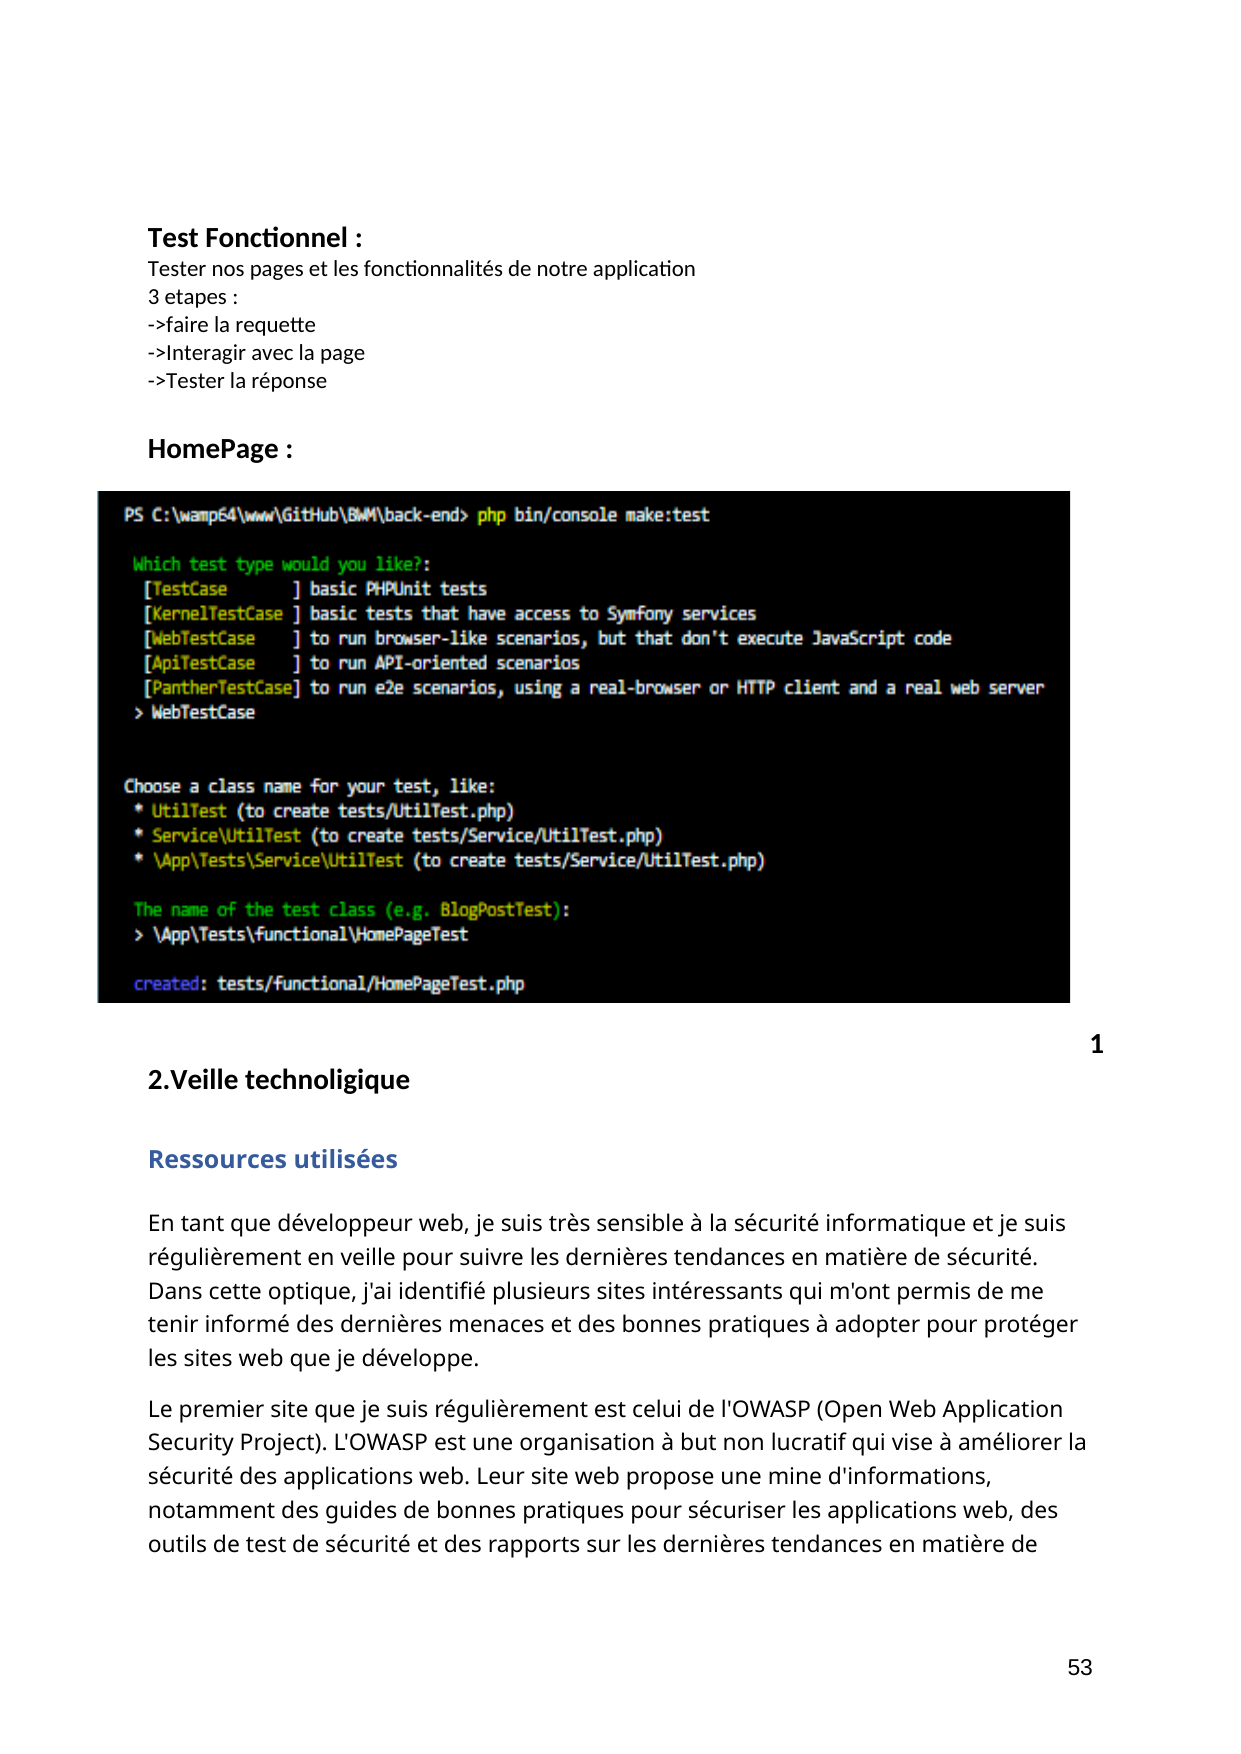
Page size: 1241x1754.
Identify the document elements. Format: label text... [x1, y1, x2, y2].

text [148, 1393, 1093, 1559]
subtitle 12.Veille technoligique [148, 1025, 1093, 1096]
picture [95, 491, 1070, 1001]
text ->faire la requette [148, 311, 1093, 338]
text Test Fonctionnel : [148, 219, 1093, 254]
text En tant que développeur web, je suis très sensible à la sécurité informatique et je suis régulièrement en veille pour suivre les dernières tendances en matière de sécurité. Dans cette optique, j'ai identifié plusieurs sites intéressants qui m'ont permis de me tenir informé des dernières menaces et des bonnes pratiques à adopter pour protéger les sites web que je développe. [148, 1207, 1093, 1373]
text 3 etapes : [148, 282, 1093, 311]
text ->Tester la réponse [148, 367, 1093, 394]
text ->Interagir avec la page [148, 338, 1093, 367]
text HomePage : [148, 430, 1093, 466]
text Tester nos pages et les fonctionnalités de notre application [148, 254, 1093, 282]
subtitle Ressources utilisées [148, 1142, 1093, 1176]
